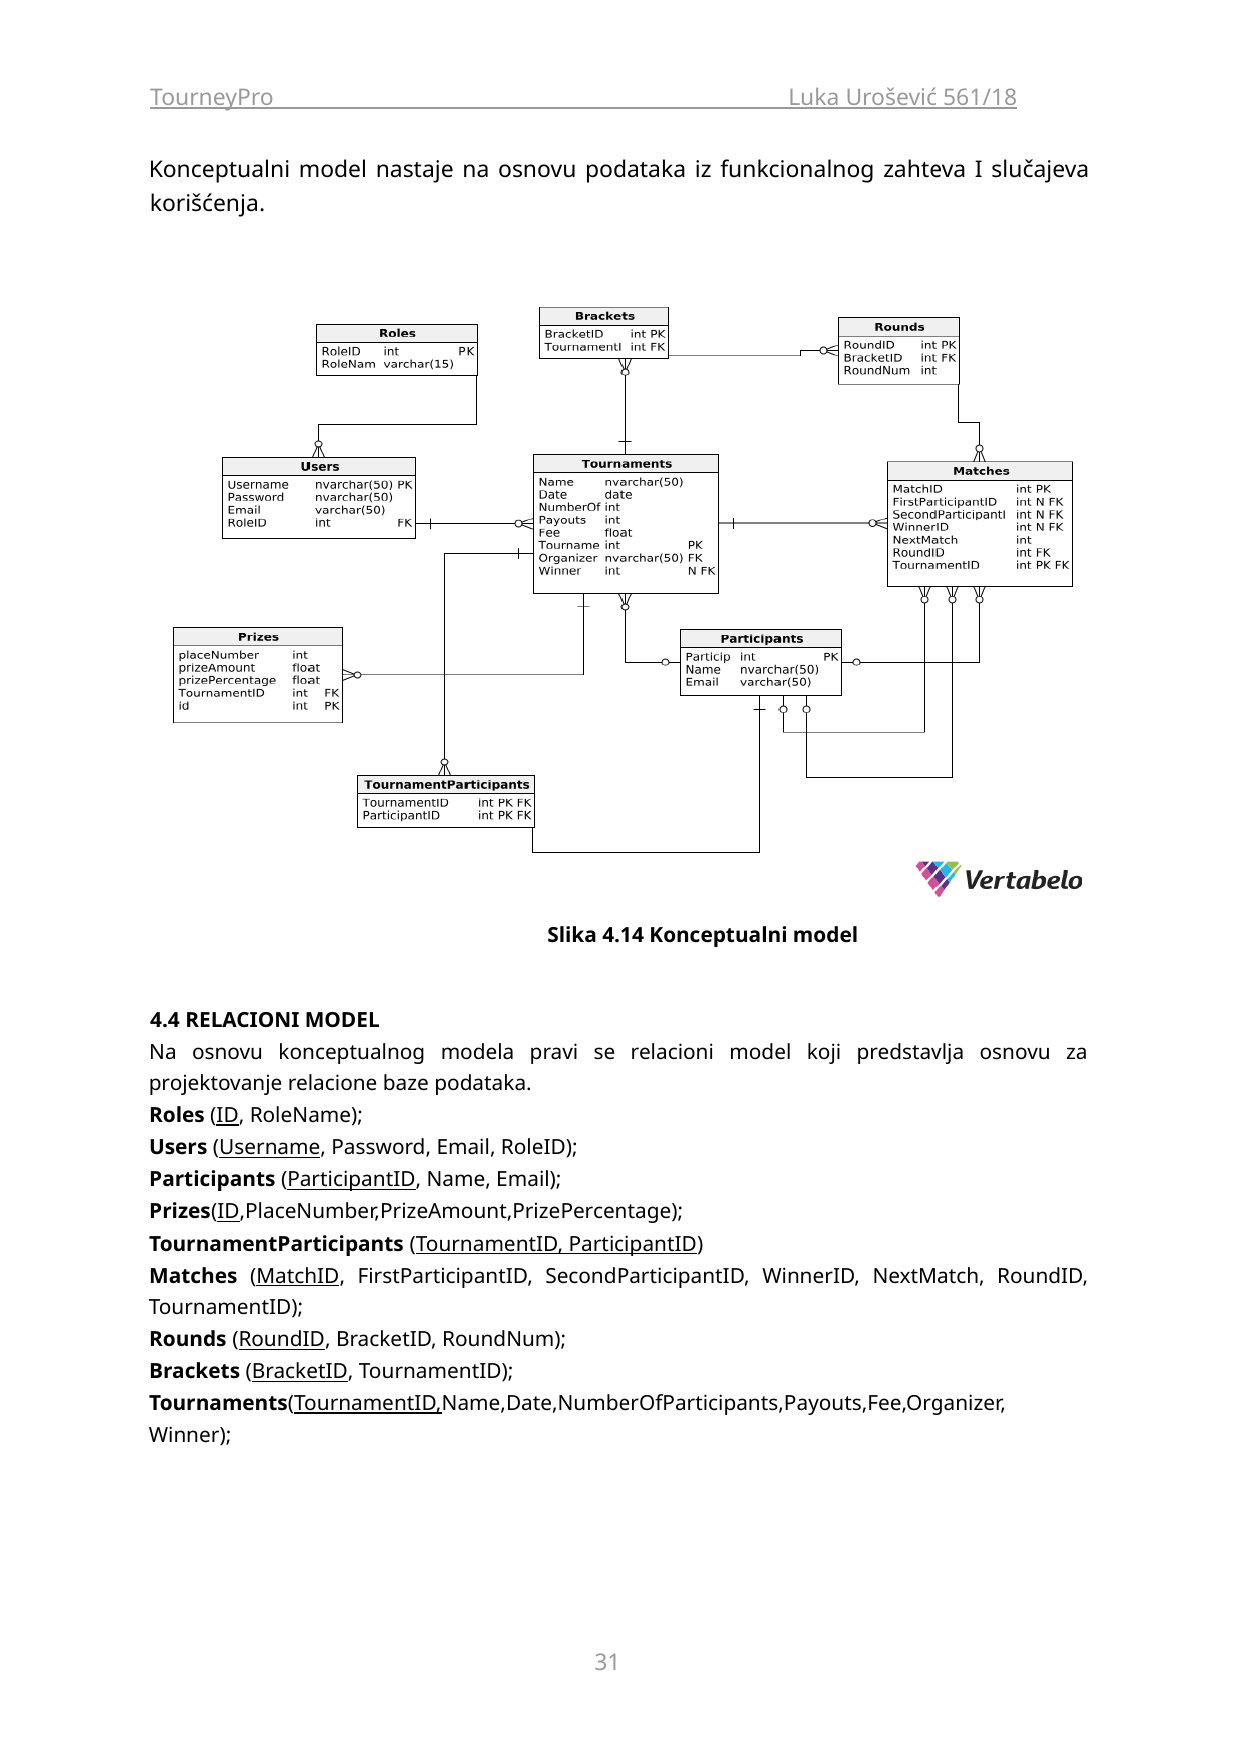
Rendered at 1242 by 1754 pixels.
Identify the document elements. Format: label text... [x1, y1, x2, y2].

text TournamentParticipants (TournamentID, ParticipantID) [148, 1229, 1089, 1257]
text Tournaments(TournamentID,Name,Date,NumberOfParticipants,Payouts,Fee,Organizer, Winner); [148, 1388, 1089, 1448]
text Brackets (BracketID, TournamentID); [148, 1357, 1089, 1385]
text Matches (MatchID, FirstParticipantID, SecondParticipantID, WinnerID, NextMatch, RoundID, TournamentID); [148, 1261, 1089, 1321]
text Roles (ID, RoleName); [148, 1100, 1089, 1129]
text 4.4 RELACIONI MODEL [150, 1006, 1090, 1034]
picture [153, 288, 1093, 906]
text Slika 4.14 Konceptualni model [315, 920, 1090, 948]
text Prizes(ID,PlaceNumber,PrizeAmount,PrizePercentage); [148, 1197, 1089, 1225]
text Na osnovu konceptualnog modela pravi se relacioni model koji predstavlja osnovu za projektovanje relacione baze podataka. [148, 1037, 1089, 1097]
text Rounds (RoundID, BracketID, RoundNum); [148, 1324, 1089, 1353]
text Users (Username, Password, Email, RoleID); [148, 1132, 1089, 1161]
text Konceptualni model nastaje na osnovu podataka iz funkcionalnog zahteva I slučajeva korišćenja. [148, 153, 1090, 218]
text Participants (ParticipantID, Name, Email); [148, 1164, 1089, 1193]
